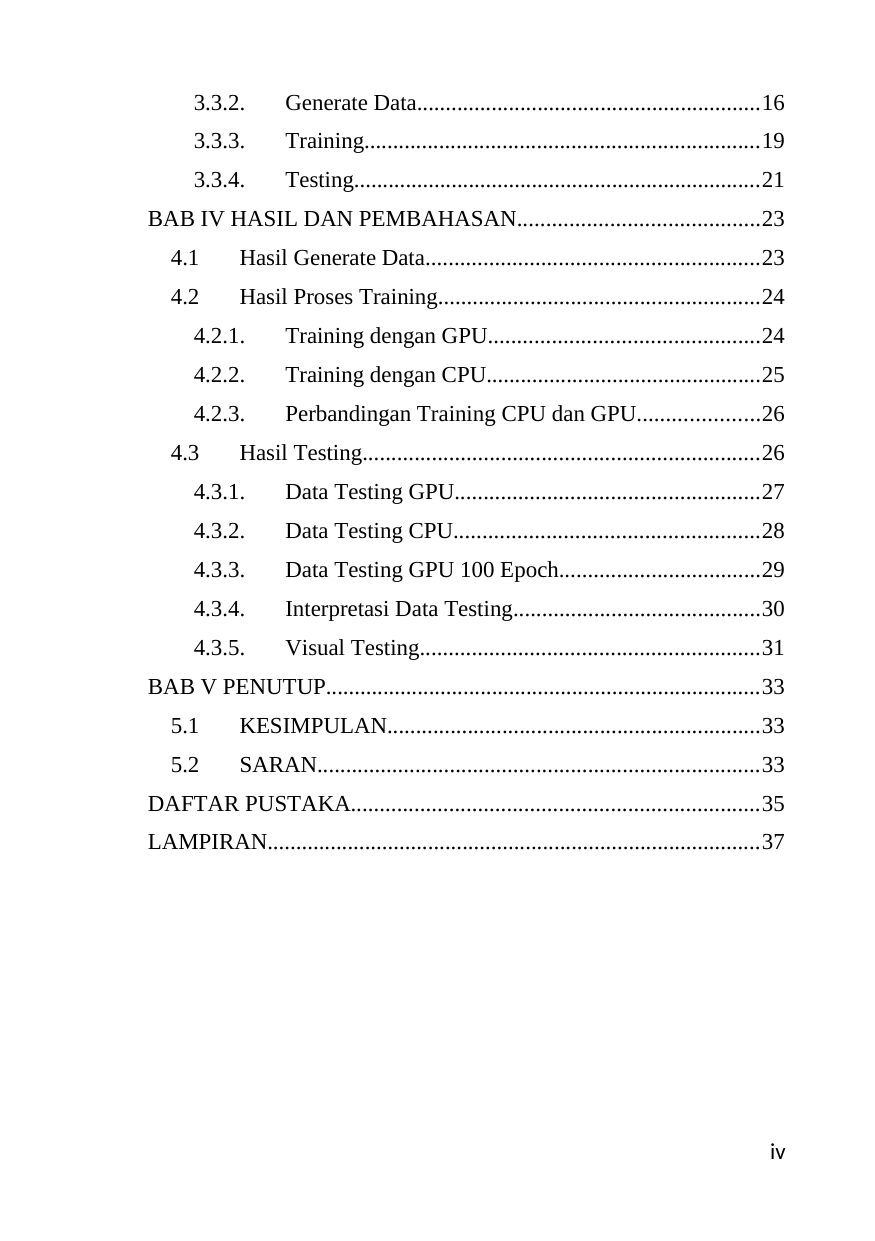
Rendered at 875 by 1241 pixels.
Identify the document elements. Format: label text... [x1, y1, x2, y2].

text 4.3.5. Visual Testing 31 [193, 634, 786, 660]
text 4.1 Hasil Generate Data 23 [171, 244, 786, 271]
text 4.3.4. Interpretasi Data Testing 30 [193, 595, 786, 621]
text BAB IV HASIL DAN PEMBAHASAN 23 [148, 205, 786, 232]
text 4.2.1. Training dengan GPU 24 [193, 322, 786, 348]
text 4.2.2. Training dengan CPU 25 [193, 361, 786, 387]
text 5.1 KESIMPULAN 33 [171, 712, 786, 738]
text 3.3.4. Testing 21 [193, 166, 786, 193]
text 4.2 Hasil Proses Training 24 [171, 283, 786, 309]
text BAB V PENUTUP 33 [148, 673, 786, 699]
text 4.3 Hasil Testing 26 [171, 439, 786, 465]
text 4.2.3. Perbandingan Training CPU dan GPU 26 [193, 400, 786, 426]
text 4.3.3. Data Testing GPU 100 Epoch 29 [193, 556, 786, 582]
text 3.3.2. Generate Data 16 [193, 88, 786, 115]
text LAMPIRAN 37 [148, 828, 786, 855]
text 4.3.1. Data Testing GPU 27 [193, 478, 786, 504]
text 5.2 SARAN 33 [171, 751, 786, 777]
text DAFTAR PUSTAKA 35 [148, 789, 786, 816]
text 3.3.3. Training 19 [193, 127, 786, 154]
text 4.3.2. Data Testing CPU 28 [193, 517, 786, 543]
